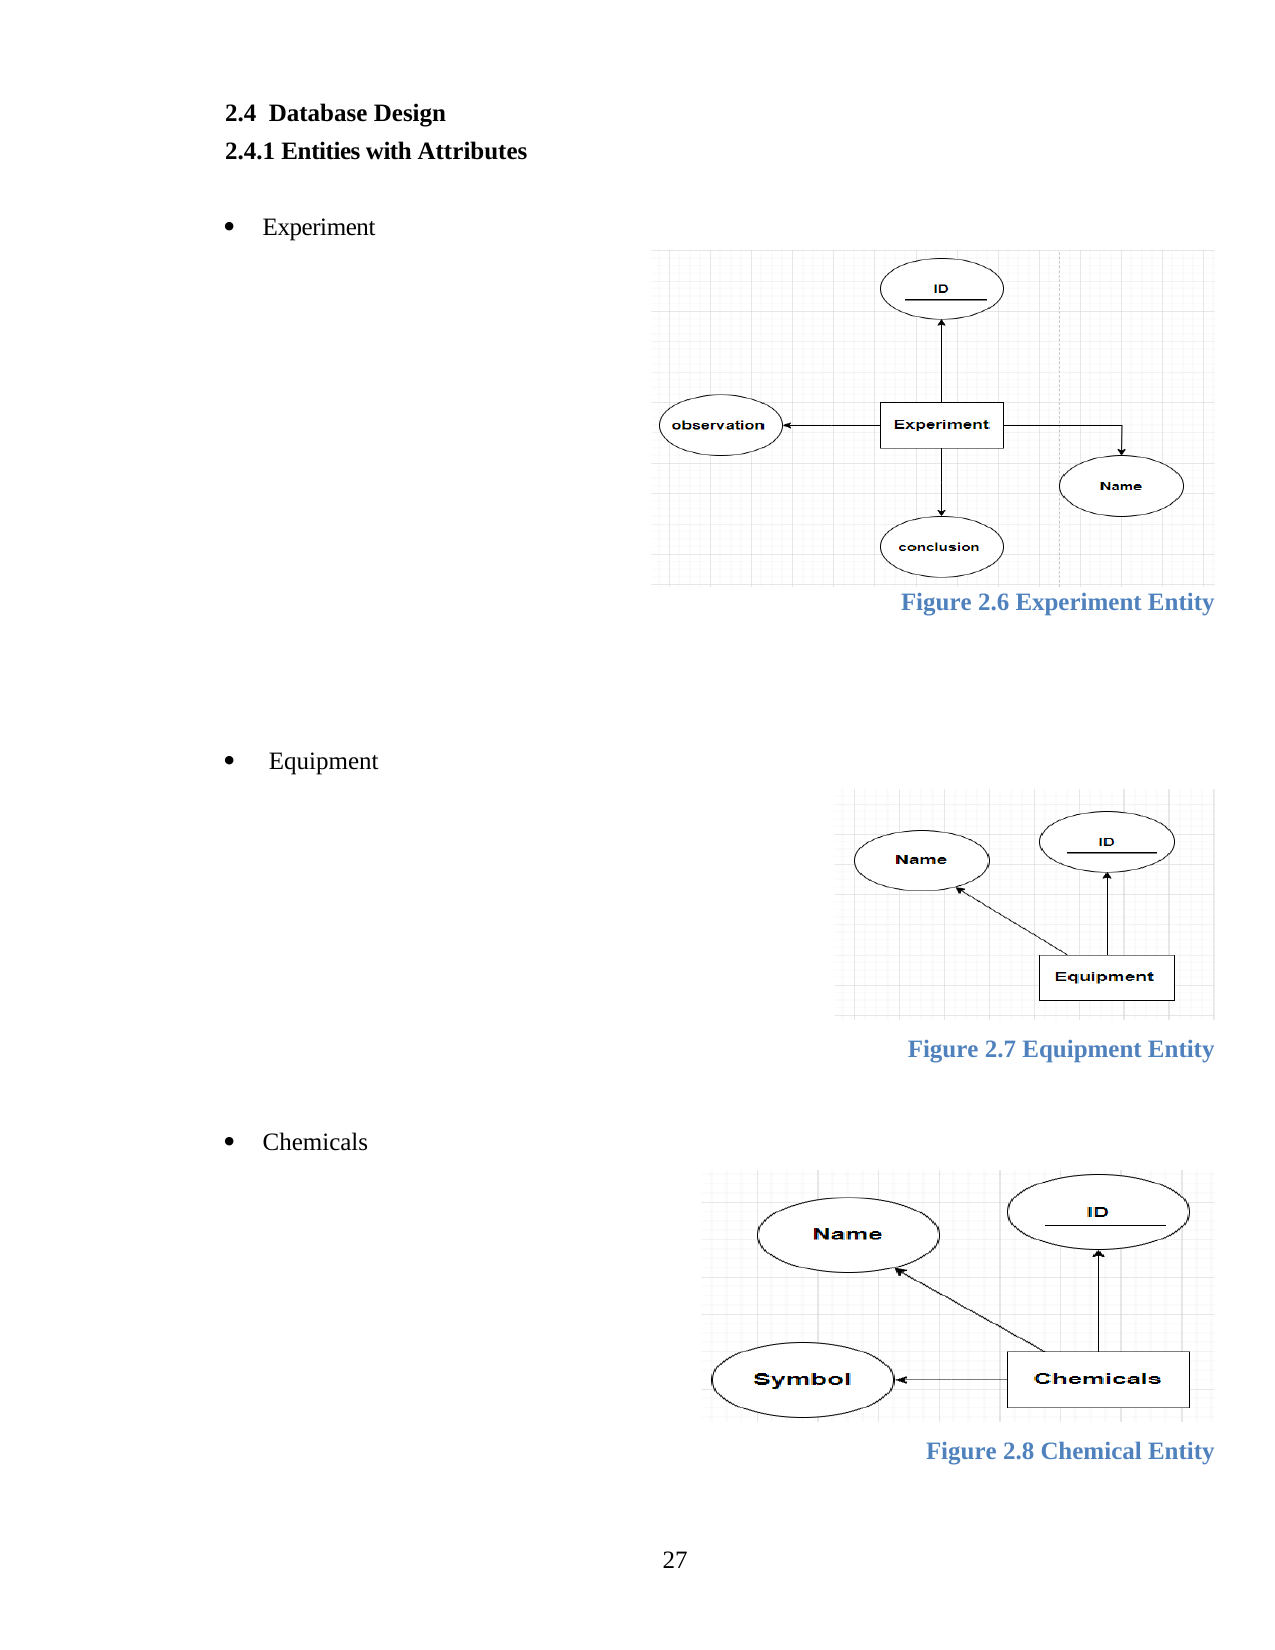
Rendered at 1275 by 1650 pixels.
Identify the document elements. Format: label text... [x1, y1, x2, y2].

text Figure 2.6 Experiment Entity [67, 587, 1214, 616]
picture [834, 789, 1215, 1020]
subtitle Database Design [225, 98, 1214, 127]
text Figure 2.8 Chemical Entity [67, 1436, 1214, 1465]
list Chemicals [225, 1127, 1214, 1156]
picture [701, 1170, 1215, 1422]
text Figure 2.7 Equipment Entity [67, 1034, 1214, 1063]
picture [651, 250, 1215, 587]
subtitle 2.4.1 Entities with Attributes [225, 136, 1214, 165]
subtitle Experiment [225, 212, 1214, 241]
list Equipment [225, 746, 1214, 775]
